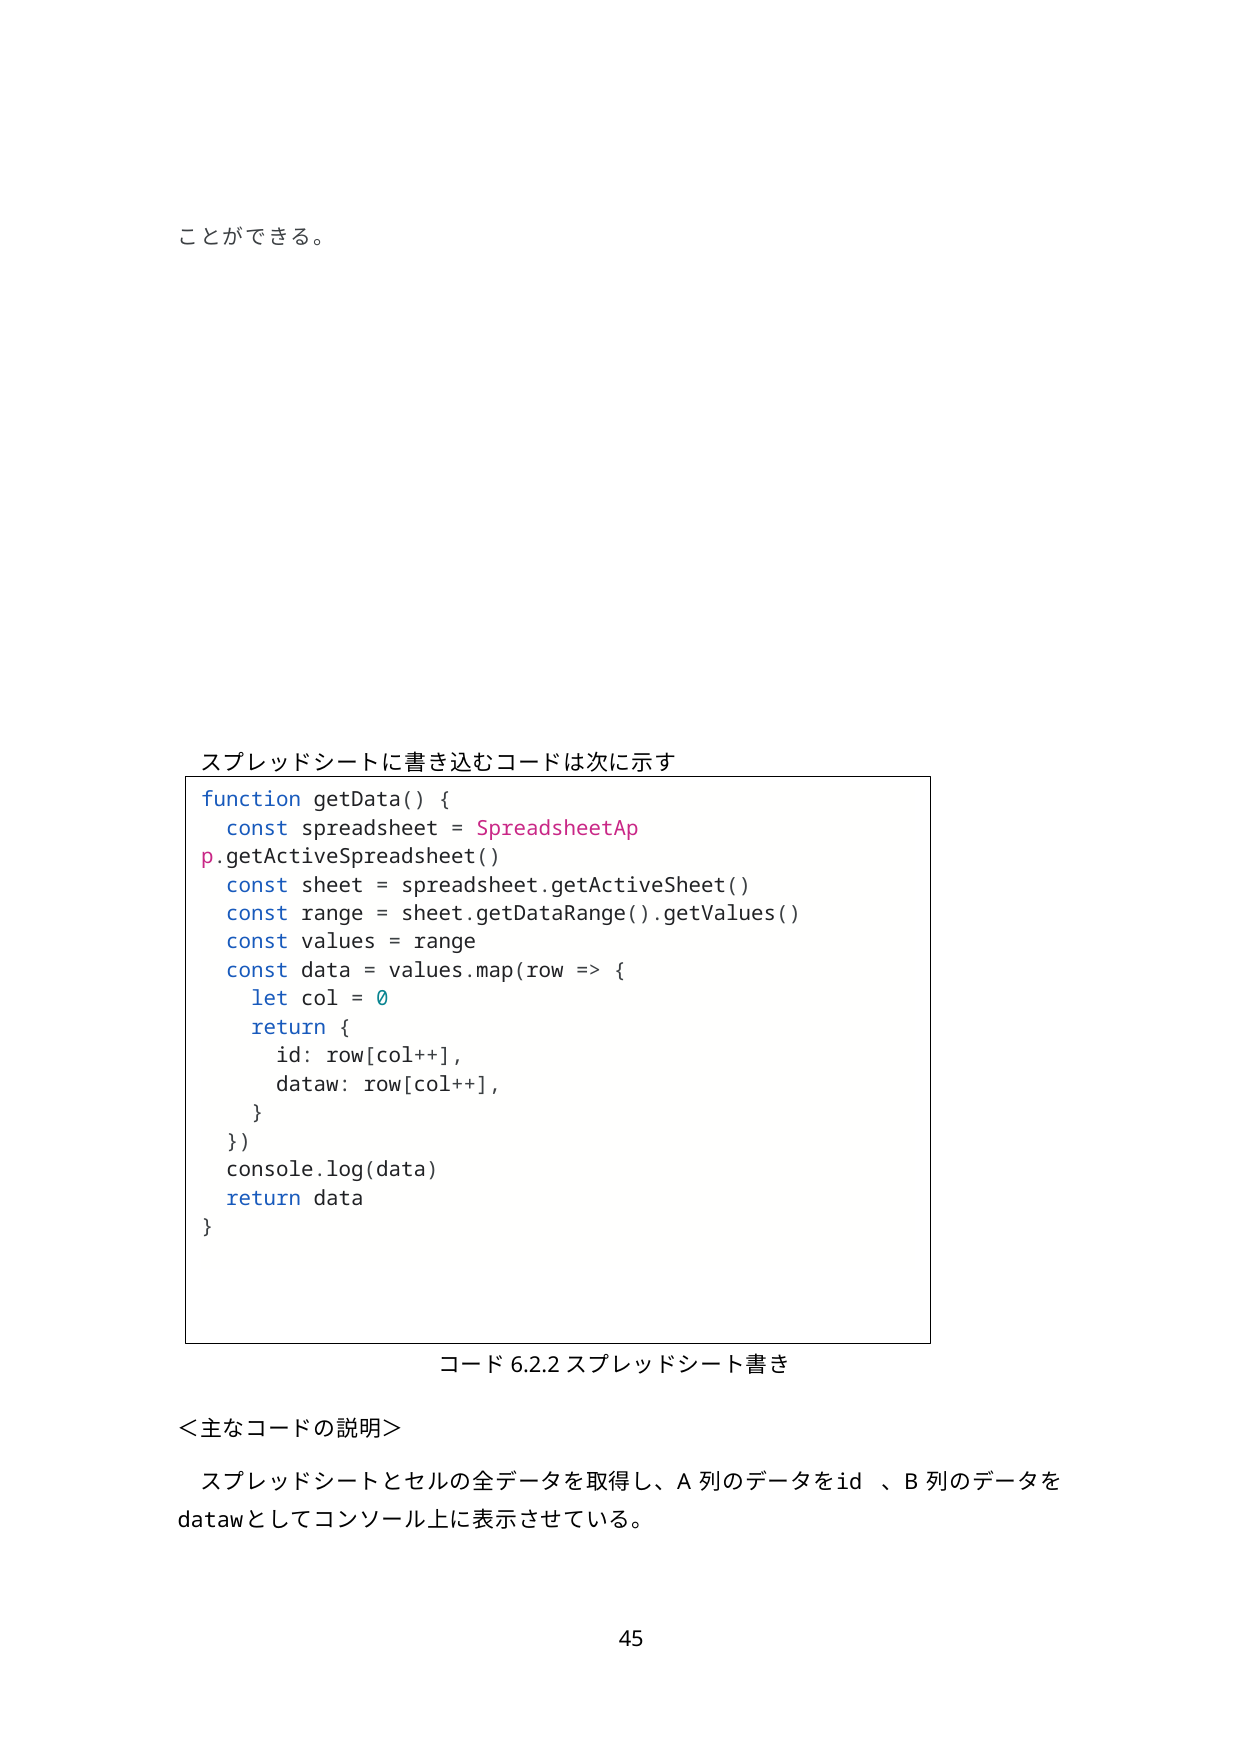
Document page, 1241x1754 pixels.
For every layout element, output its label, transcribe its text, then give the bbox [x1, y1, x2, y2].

text スプレッドシートに書き込むコードは次に示す [177, 742, 1063, 779]
text ＜主なコードの説明＞ [177, 1408, 1063, 1446]
text スプレッドシートとセルの全データを取得し、A列のデータをid、B列のデータをdatawとしてコンソール上に表示させている。 [177, 1461, 1063, 1536]
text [177, 217, 1063, 254]
